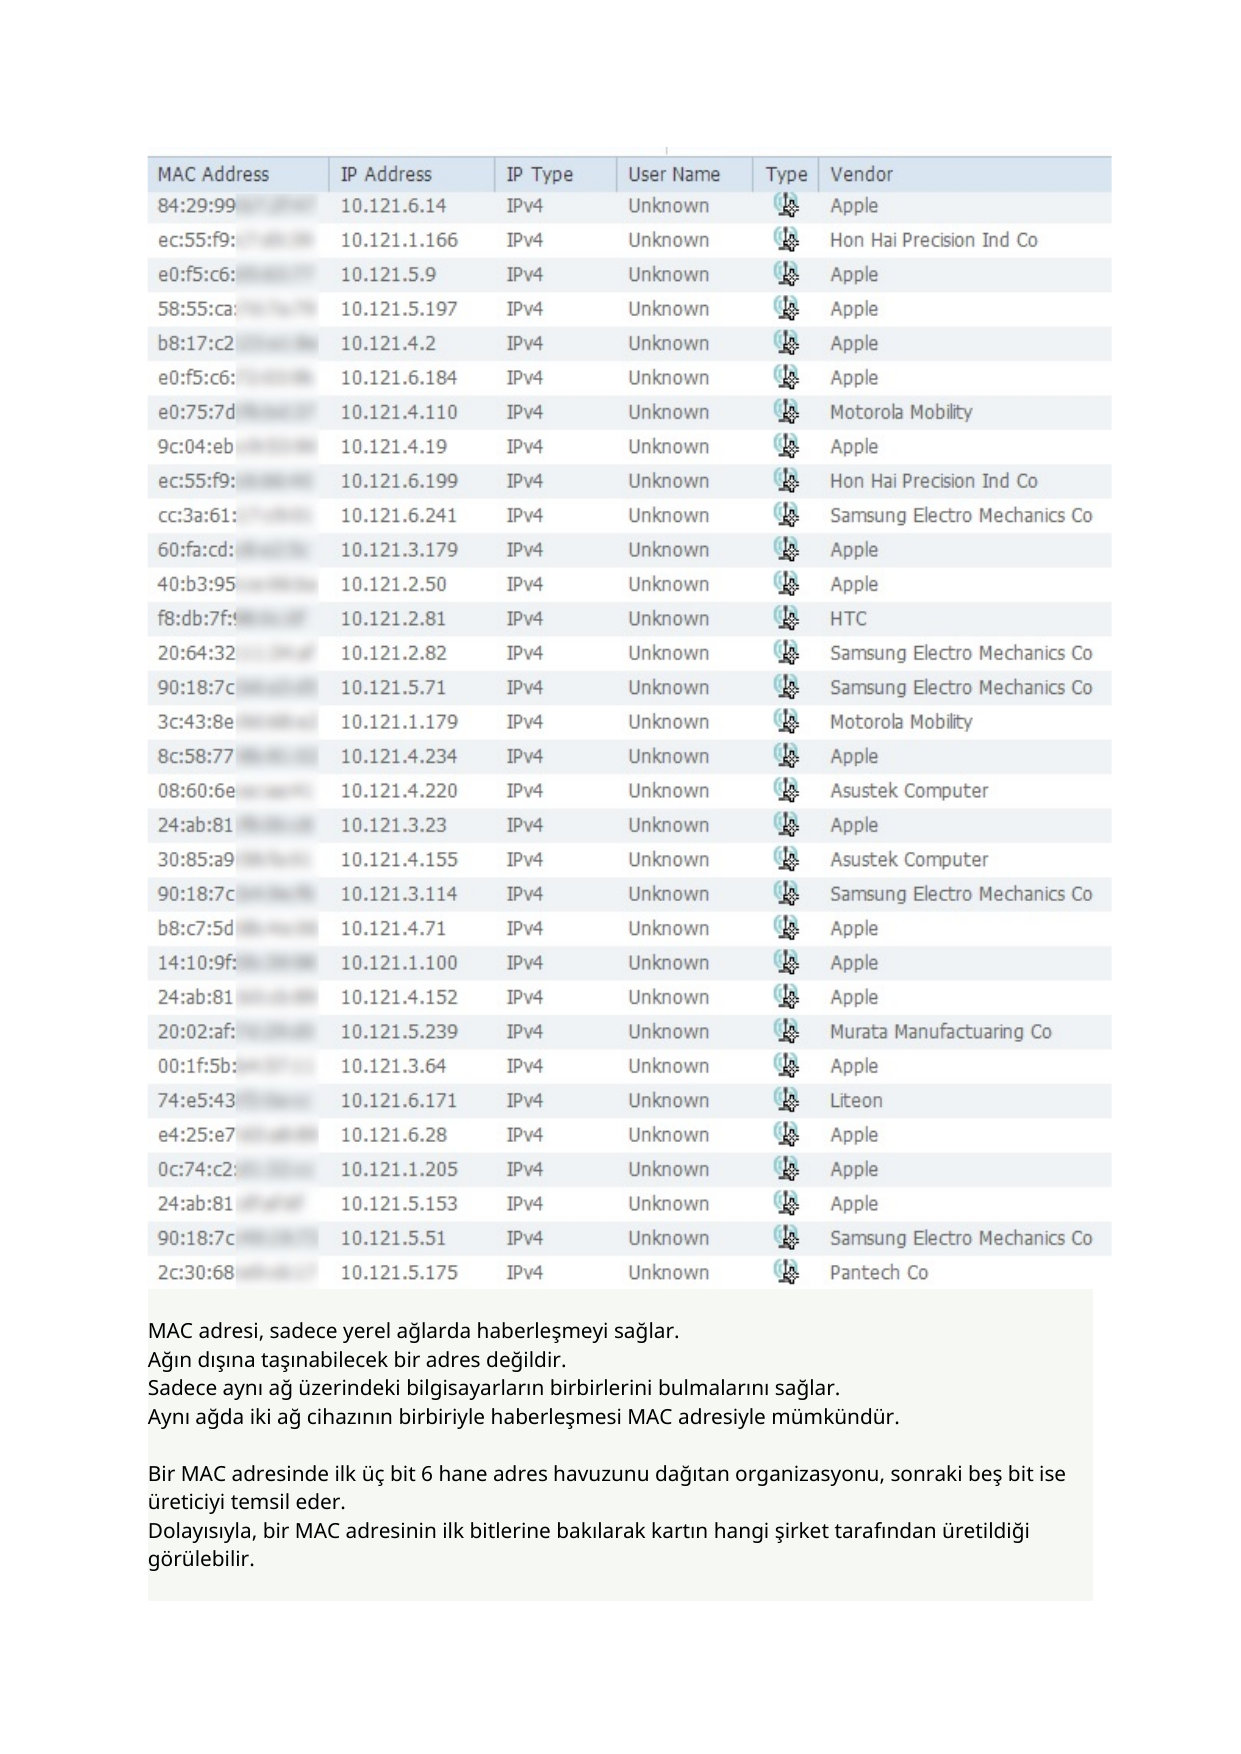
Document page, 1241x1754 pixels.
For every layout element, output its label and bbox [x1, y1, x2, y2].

text [148, 1289, 1093, 1601]
picture [147, 147, 1112, 1289]
